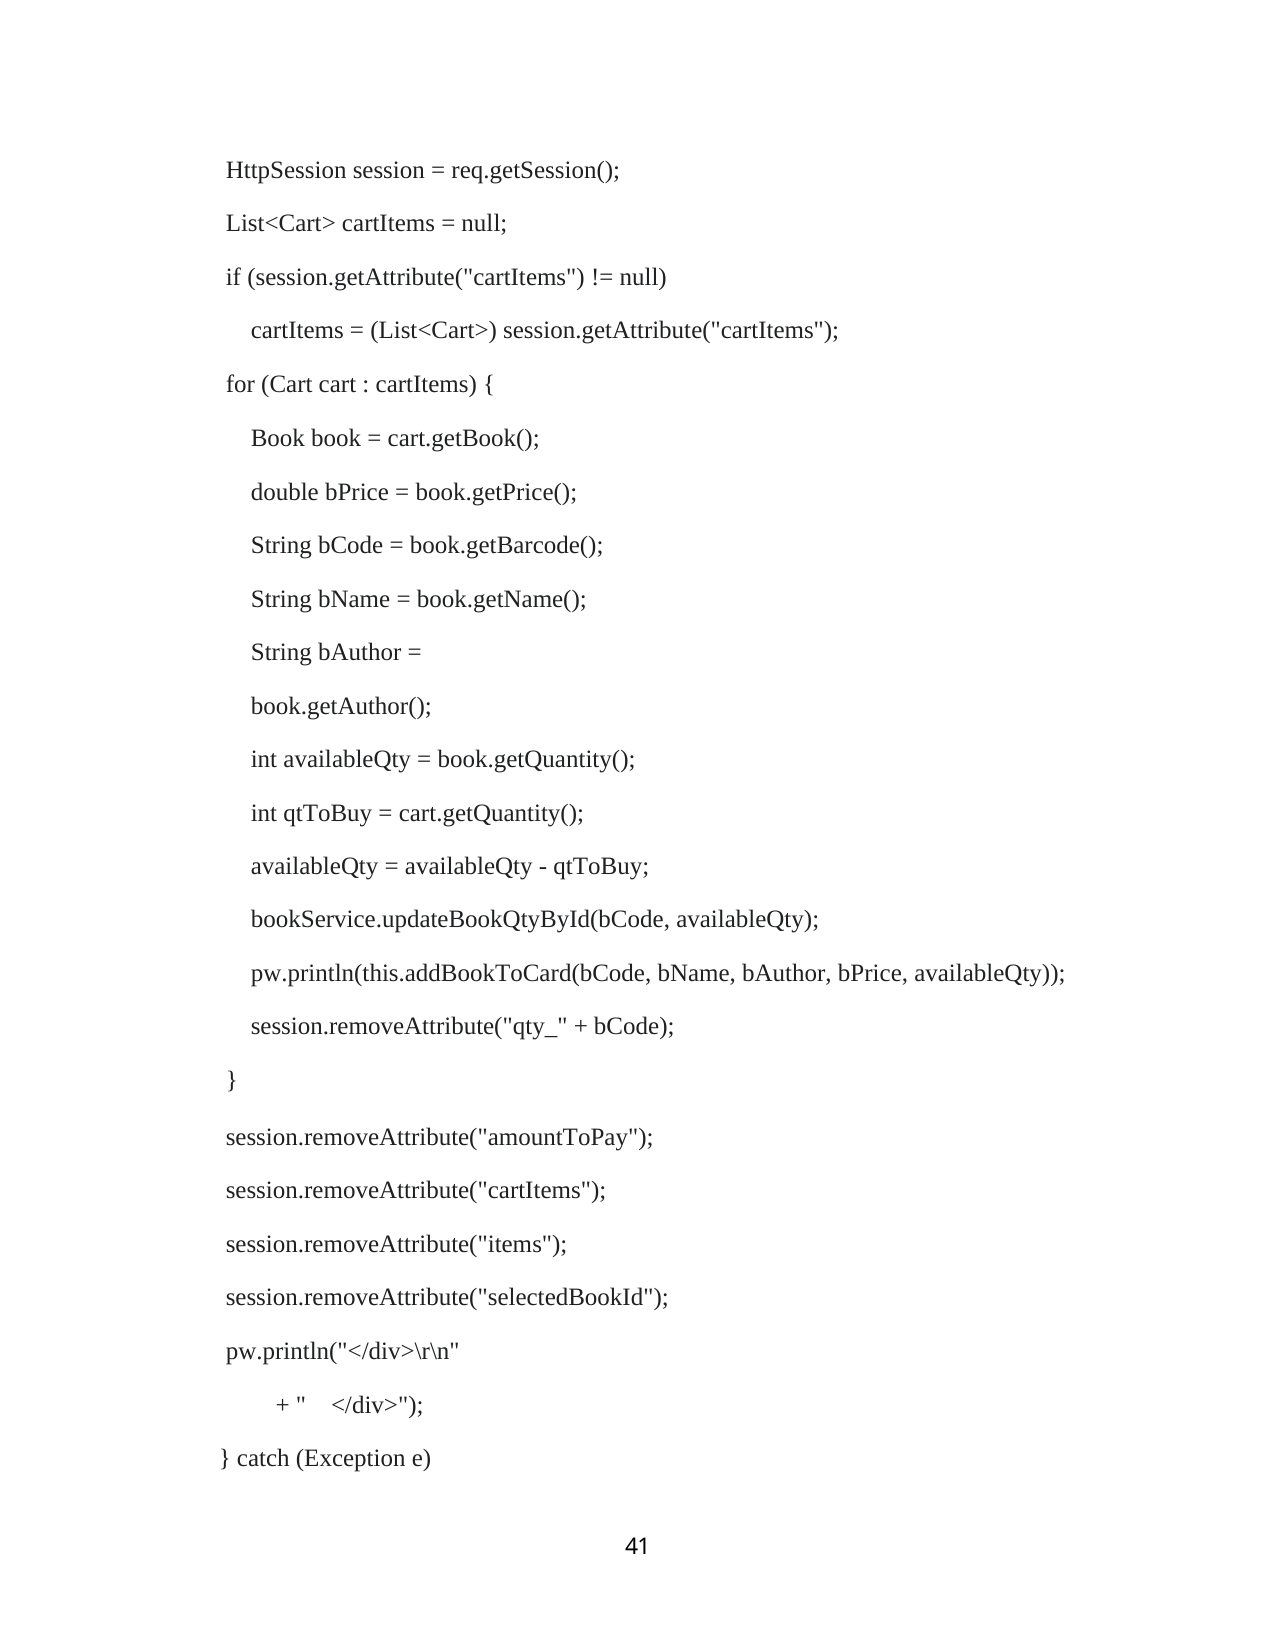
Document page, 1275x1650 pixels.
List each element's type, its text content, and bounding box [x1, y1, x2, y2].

text session.removeAttribute("amountToPay"); session.removeAttribute("cartItems"); session.removeAttribute("items"); session.removeAttribute("selectedBookId"); pw.println("</div>\r\n" [226, 1122, 681, 1365]
text HttpSession session = req.getSession(); List<Cart> cartItems = null; [226, 155, 639, 237]
text int availableQty = book.getQuantity(); int qtToBuy = cart.getQuantity(); availableQty = availableQty - qtToBuy; [251, 744, 653, 880]
text bookService.updateBookQtyById(bCode, availableQty); pw.println(this.addBookToCard(bCode, bName, bAuthor, bPrice, availableQty)); session.removeAttribute("qty_" + bCode); [251, 904, 1175, 1040]
text + " </div>"); [102, 1390, 423, 1418]
text Book book = cart.getBook(); double bPrice = book.getPrice(); String bCode = book.getBarcode(); String bName = book.getName(); String bAuthor = book.getAuthor(); [251, 423, 609, 719]
text cartItems = (List<Cart>) session.getAttribute("cartItems"); for (Cart cart : cartItems) { [226, 316, 862, 398]
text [201, 1443, 431, 1472]
text if (session.getAttribute("cartItems") != null) [226, 262, 1175, 291]
text } [226, 1065, 1175, 1093]
